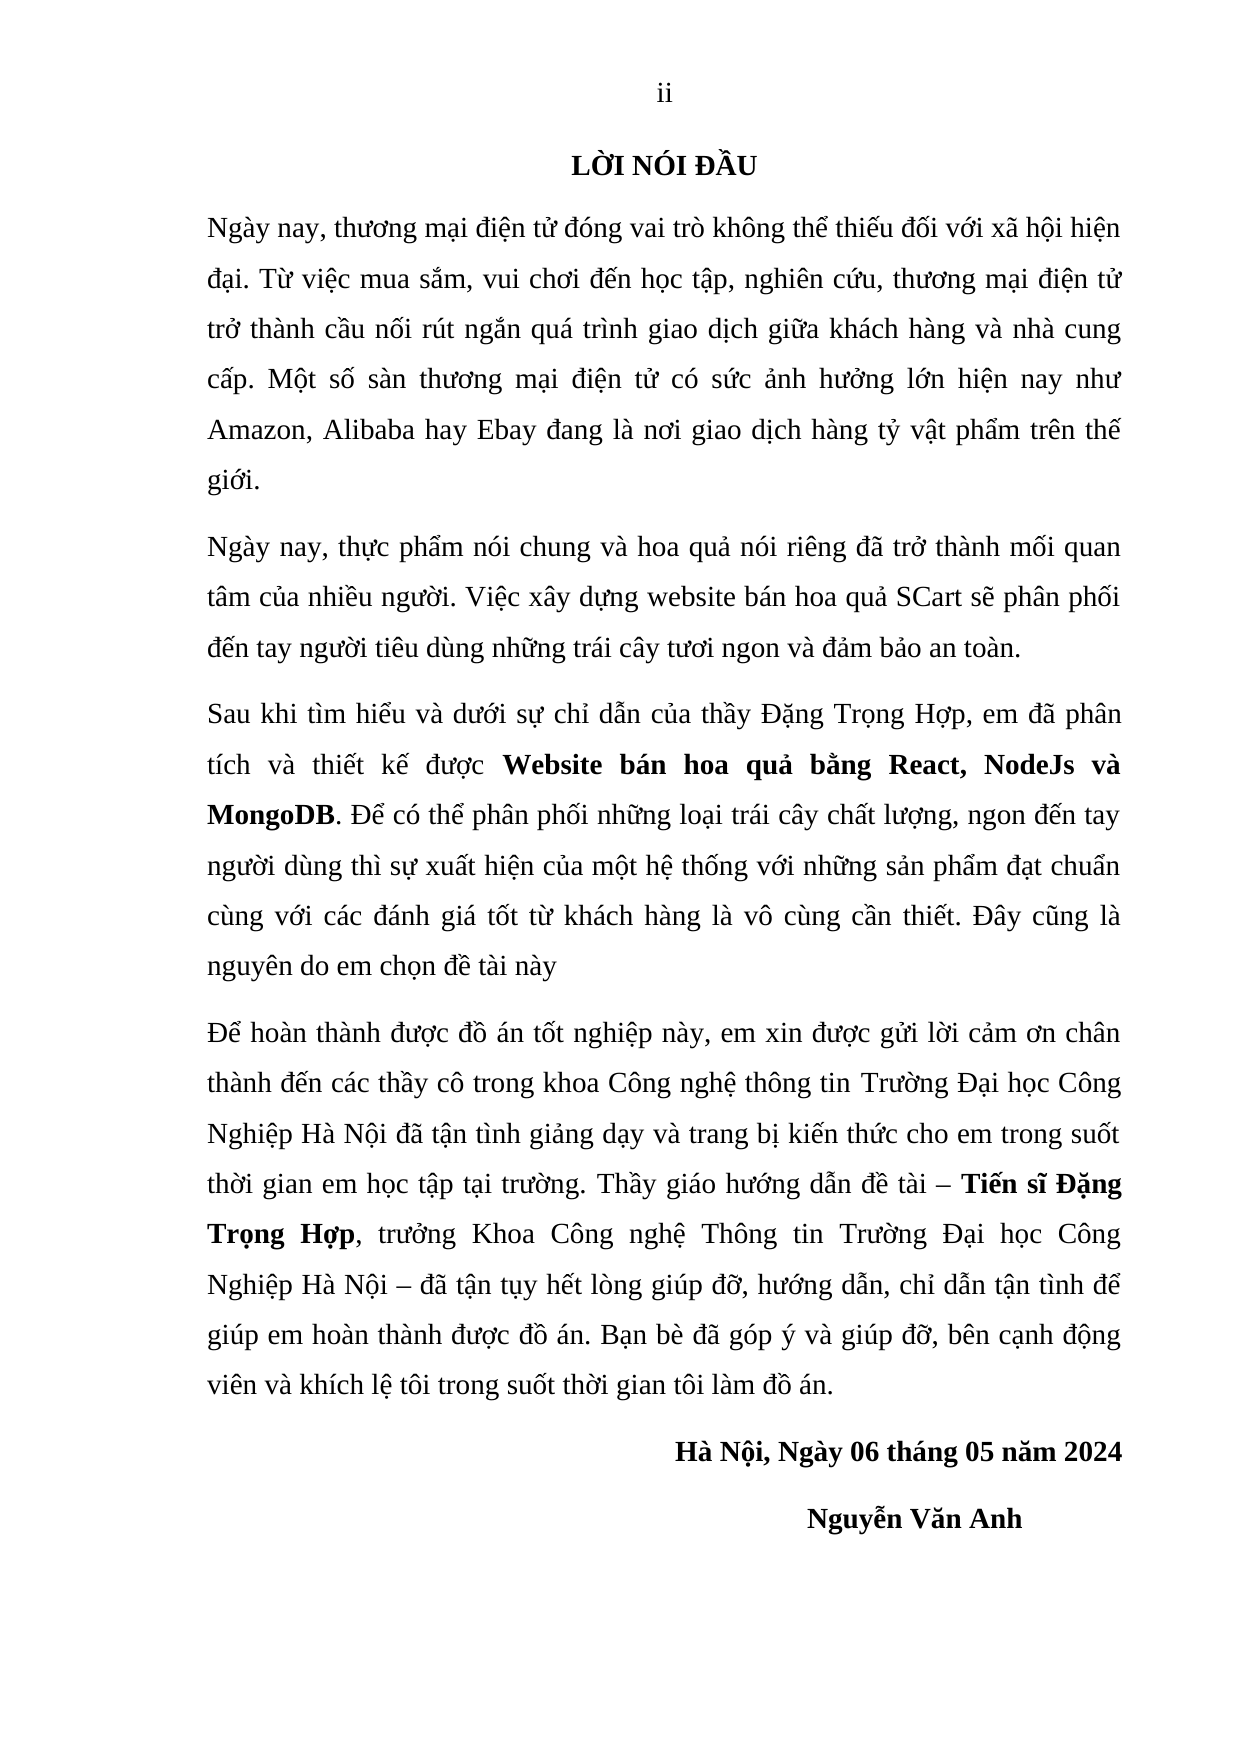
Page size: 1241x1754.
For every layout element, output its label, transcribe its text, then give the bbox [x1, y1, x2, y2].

text Ngày nay, thực phẩm nói chung và hoa quả nói riêng đã trở thành mối quan tâm của nhiều người. Việc xây dựng website bán hoa quả SCart sẽ phân phối đến tay người tiêu dùng những trái cây tươi ngon và đảm bảo an toàn. [207, 529, 1122, 663]
text Nguyễn Văn Anh [207, 1501, 1122, 1535]
subtitle LỜI NÓI ĐẦU [207, 148, 1122, 181]
text Ngày nay, thương mại điện tử đóng vai trò không thể thiếu đối với xã hội hiện đại. Từ việc mua sắm, vui chơi đến học tập, nghiên cứu, thương mại điện tử trở thành cầu nối rút ngắn quá trình giao dịch giữa khách hàng và nhà cung cấp. Một số sàn thương mại điện tử có sức ảnh hưởng lớn hiện nay như Amazon, Alibaba hay Ebay đang là nơi giao dịch hàng tỷ vật phẩm trên thế giới. [207, 211, 1122, 496]
text Sau khi tìm hiểu và dưới sự chỉ dẫn của thầy Đặng Trọng Hợp, em đã phân tích và thiết kế được Website bán hoa quả bằng React, NodeJs và MongoDB. Để có thể phân phối những loại trái cây chất lượng, ngon đến tay người dùng thì sự xuất hiện của một hệ thống với những sản phẩm đạt chuẩn cùng với các đánh giá tốt từ khách hàng là vô cùng cần thiết. Đây cũng là nguyên do em chọn đề tài này [207, 697, 1122, 982]
text Để hoàn thành được đồ án tốt nghiệp này, em xin được gửi lời cảm ơn chân thành đến các thầy cô trong khoa Công nghệ thông tin Trường Đại học Công Nghiệp Hà Nội đã tận tình giảng dạy và trang bị kiến thức cho em trong suốt thời gian em học tập tại trường. Thầy giáo hướng dẫn đề tài – Tiến sĩ Đặng Trọng Hợp, trưởng Khoa Công nghệ Thông tin Trường Đại học Công Nghiệp Hà Nội – đã tận tụy hết lòng giúp đỡ, hướng dẫn, chỉ dẫn tận tình để giúp em hoàn thành được đồ án. Bạn bè đã góp ý và giúp đỡ, bên cạnh động viên và khích lệ tôi trong suốt thời gian tôi làm đồ án. [207, 1015, 1122, 1401]
text Hà Nội, Ngày 06 tháng 05 năm 2024 [207, 1434, 1122, 1468]
